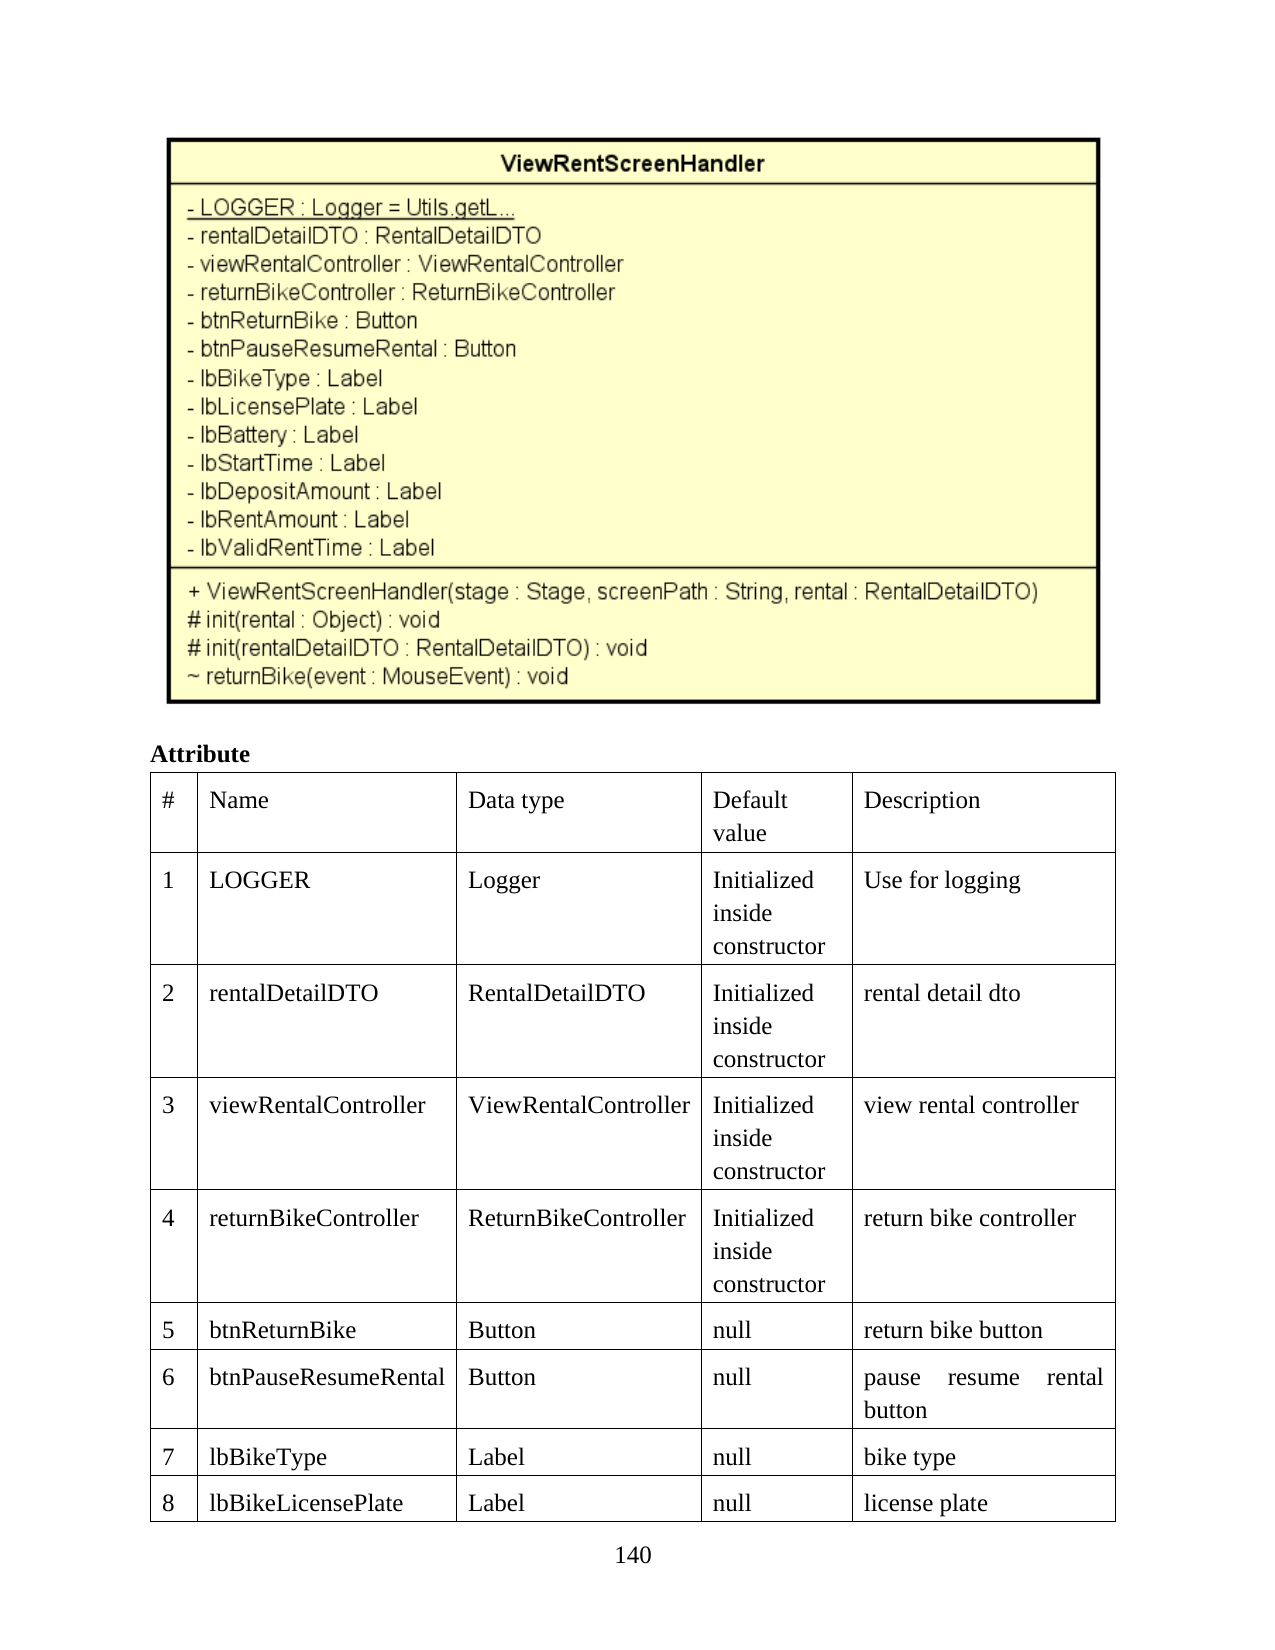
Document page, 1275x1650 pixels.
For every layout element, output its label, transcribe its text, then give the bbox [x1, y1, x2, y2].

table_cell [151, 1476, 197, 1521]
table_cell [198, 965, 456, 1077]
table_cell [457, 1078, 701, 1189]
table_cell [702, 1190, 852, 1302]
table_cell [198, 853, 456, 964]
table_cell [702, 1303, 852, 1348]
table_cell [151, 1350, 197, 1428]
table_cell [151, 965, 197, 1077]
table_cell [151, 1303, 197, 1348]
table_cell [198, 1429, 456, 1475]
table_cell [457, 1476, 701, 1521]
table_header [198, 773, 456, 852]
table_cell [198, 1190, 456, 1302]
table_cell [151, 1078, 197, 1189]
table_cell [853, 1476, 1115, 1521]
text Attribute [150, 739, 1116, 768]
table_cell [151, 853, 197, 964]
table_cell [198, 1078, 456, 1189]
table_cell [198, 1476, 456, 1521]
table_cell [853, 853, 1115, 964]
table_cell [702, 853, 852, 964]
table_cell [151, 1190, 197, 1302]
picture [150, 122, 1116, 721]
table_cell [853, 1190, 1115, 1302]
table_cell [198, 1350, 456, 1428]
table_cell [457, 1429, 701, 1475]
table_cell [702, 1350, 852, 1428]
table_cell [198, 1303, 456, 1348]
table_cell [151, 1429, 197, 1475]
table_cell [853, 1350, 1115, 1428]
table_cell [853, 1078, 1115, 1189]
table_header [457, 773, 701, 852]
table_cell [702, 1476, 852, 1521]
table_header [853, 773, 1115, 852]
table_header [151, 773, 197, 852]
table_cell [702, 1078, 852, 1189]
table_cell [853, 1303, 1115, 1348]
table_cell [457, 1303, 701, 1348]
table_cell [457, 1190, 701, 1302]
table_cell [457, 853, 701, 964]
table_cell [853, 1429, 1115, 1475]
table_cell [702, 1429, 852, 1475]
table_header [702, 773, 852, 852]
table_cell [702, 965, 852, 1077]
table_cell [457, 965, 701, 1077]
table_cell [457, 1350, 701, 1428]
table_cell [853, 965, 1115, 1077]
